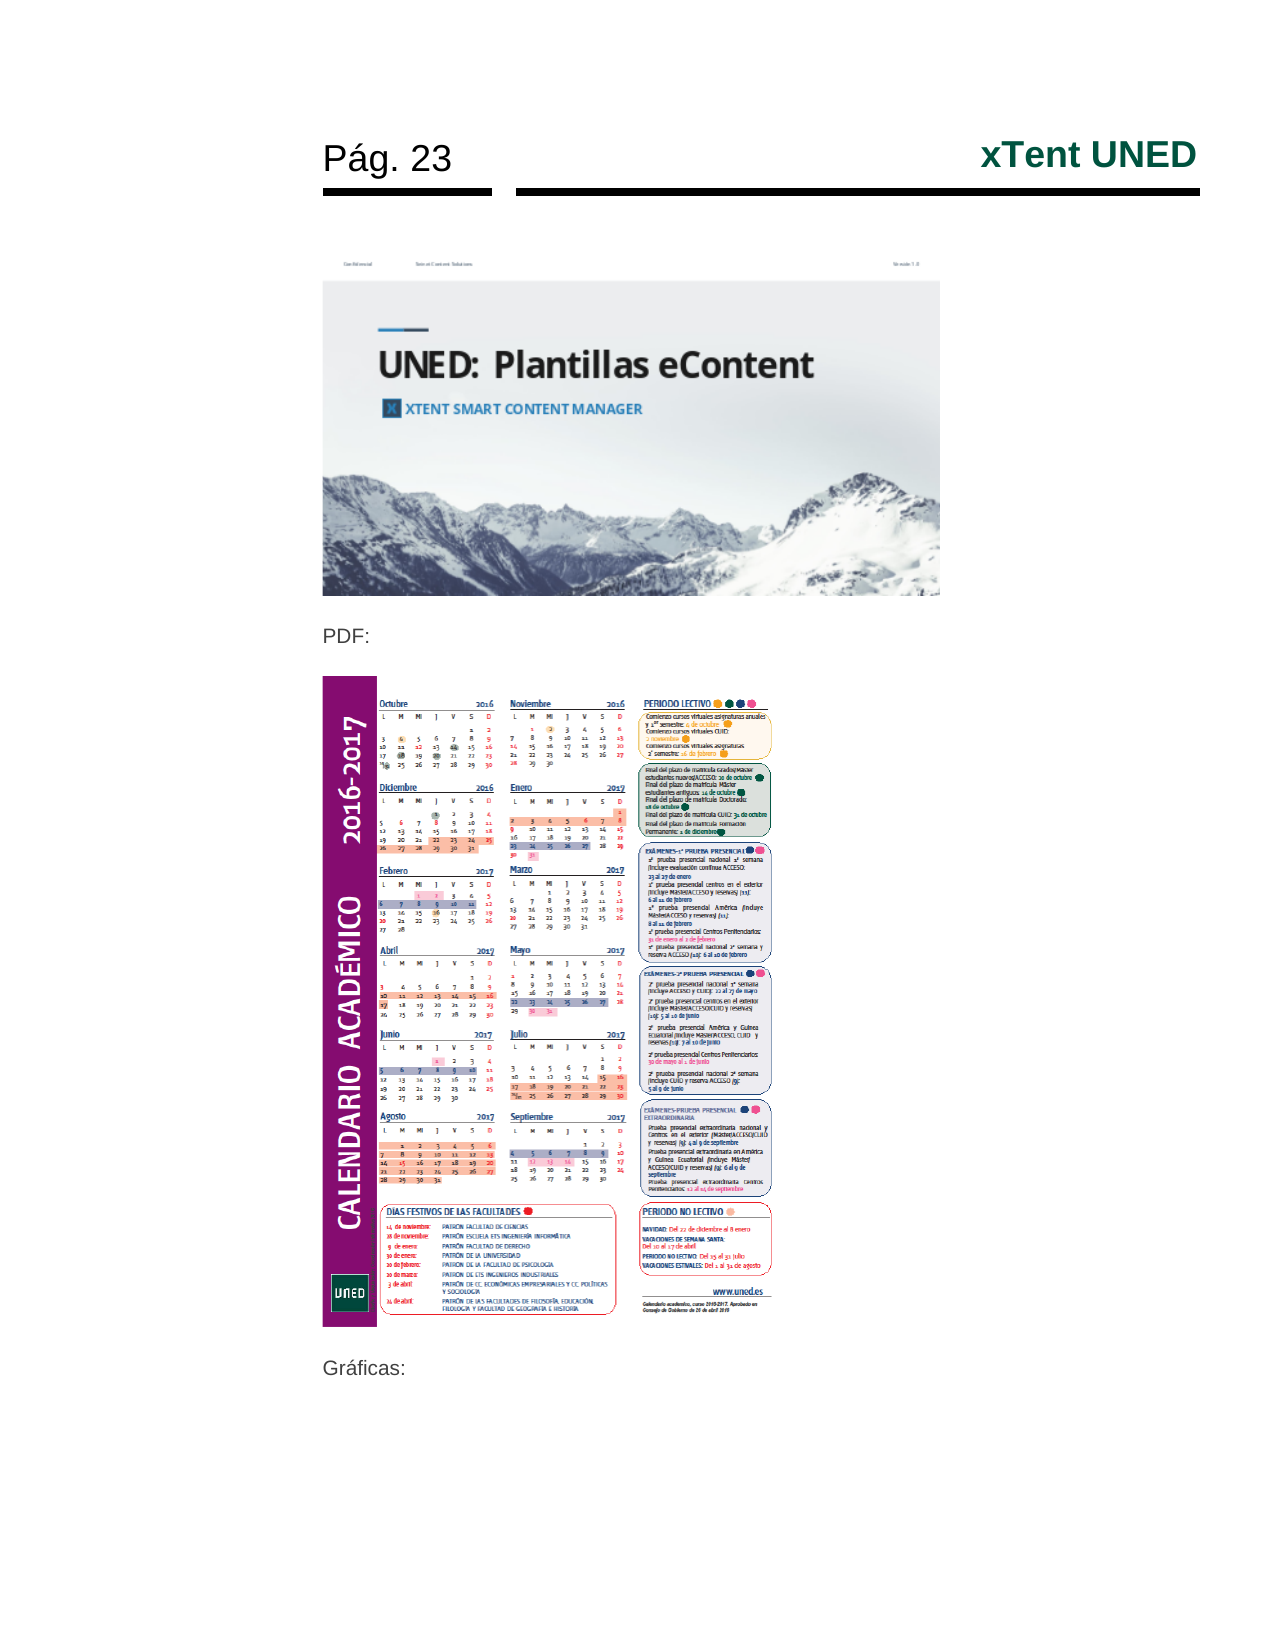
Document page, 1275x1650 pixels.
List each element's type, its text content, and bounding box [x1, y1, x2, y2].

text PDF: [322, 624, 1200, 648]
text Gráficas: [322, 1355, 1200, 1379]
